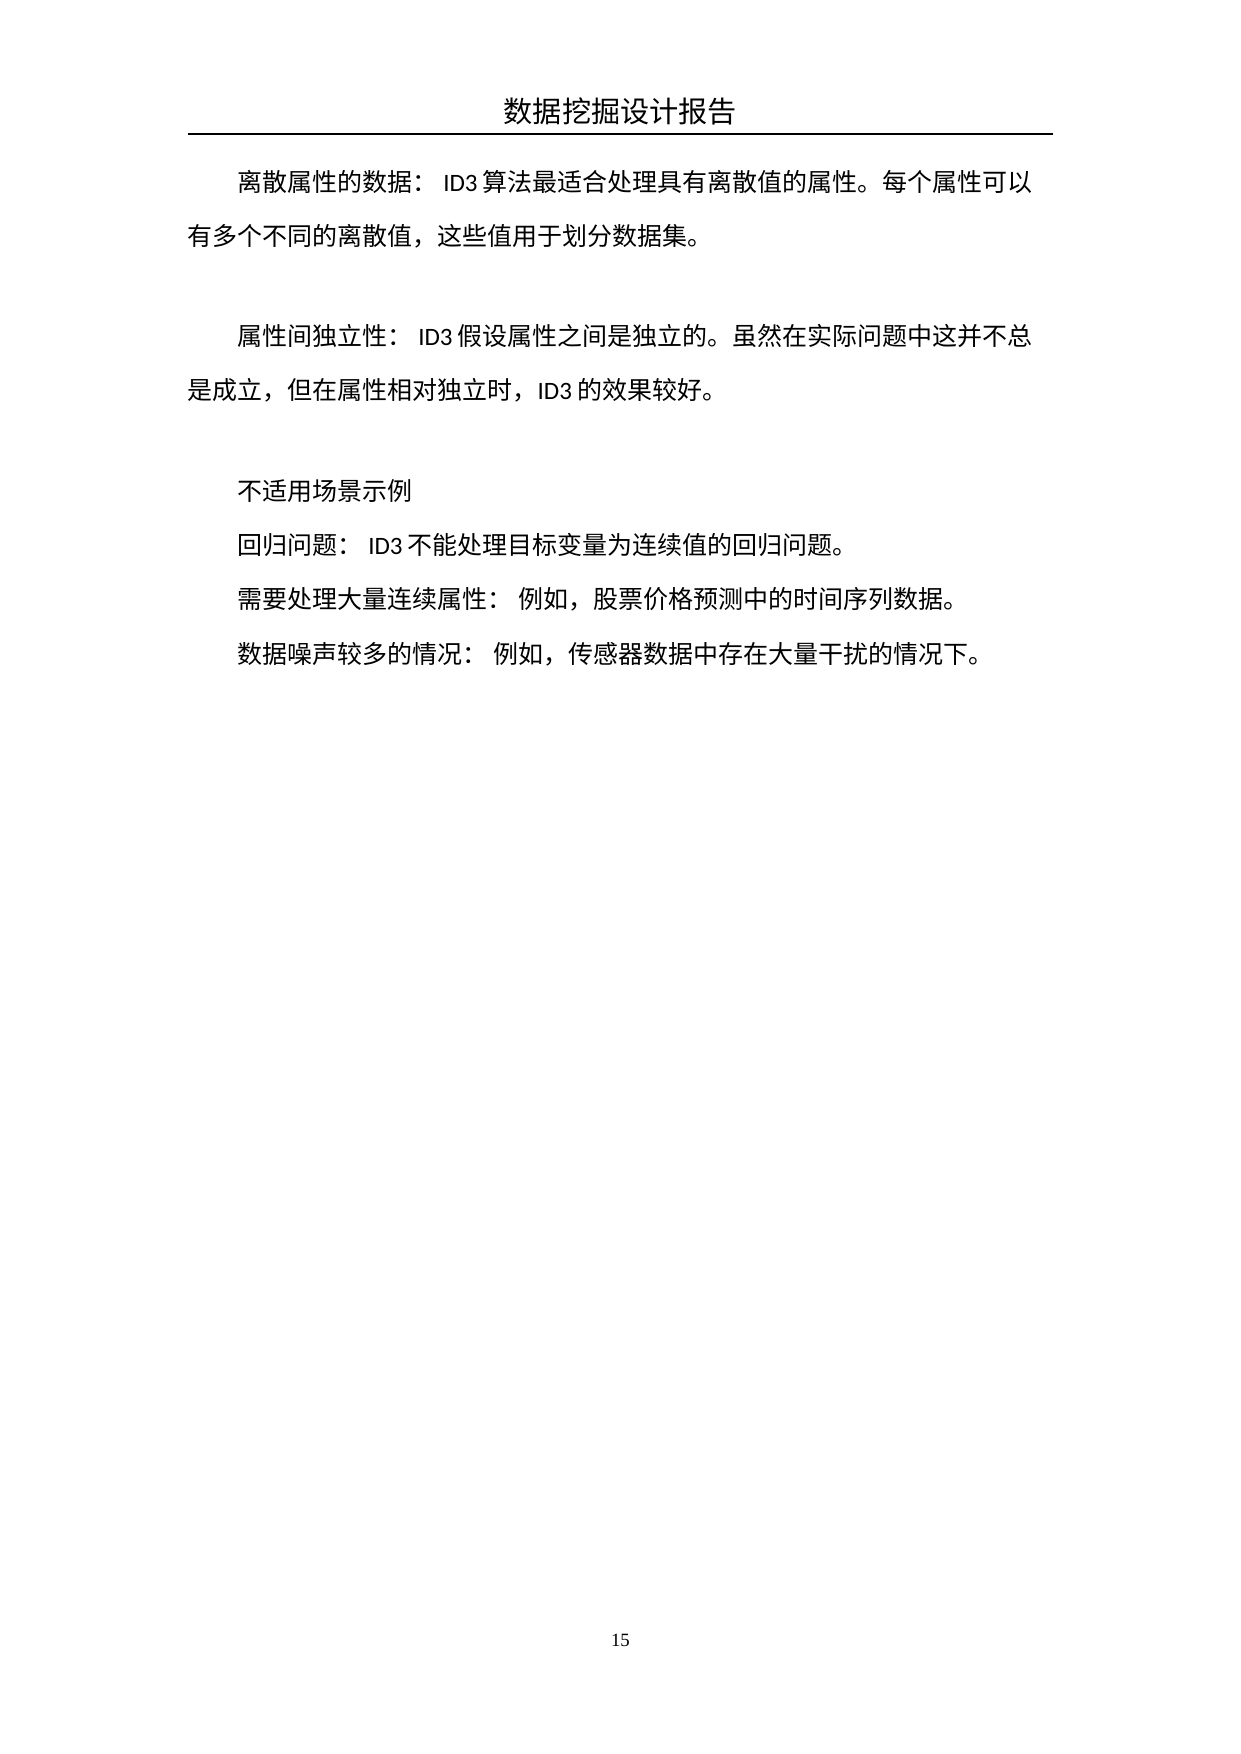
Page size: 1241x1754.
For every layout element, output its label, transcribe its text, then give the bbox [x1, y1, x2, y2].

list 属性间独立性： ID3假设属性之间是独立的。虽然在实际问题中这并不总是成立，但在属性相对独立时，ID3的效果较好。 [187, 316, 1053, 407]
list 需要处理大量连续属性： 例如，股票价格预测中的时间序列数据。 [187, 580, 1053, 616]
list 数据噪声较多的情况： 例如，传感器数据中存在大量干扰的情况下。 [187, 634, 1053, 670]
list 回归问题： ID3不能处理目标变量为连续值的回归问题。 [187, 525, 1053, 562]
list 离散属性的数据： ID3算法最适合处理具有离散值的属性。每个属性可以有多个不同的离散值，这些值用于划分数据集。 [187, 162, 1053, 253]
list 不适用场景示例 [187, 471, 1053, 507]
